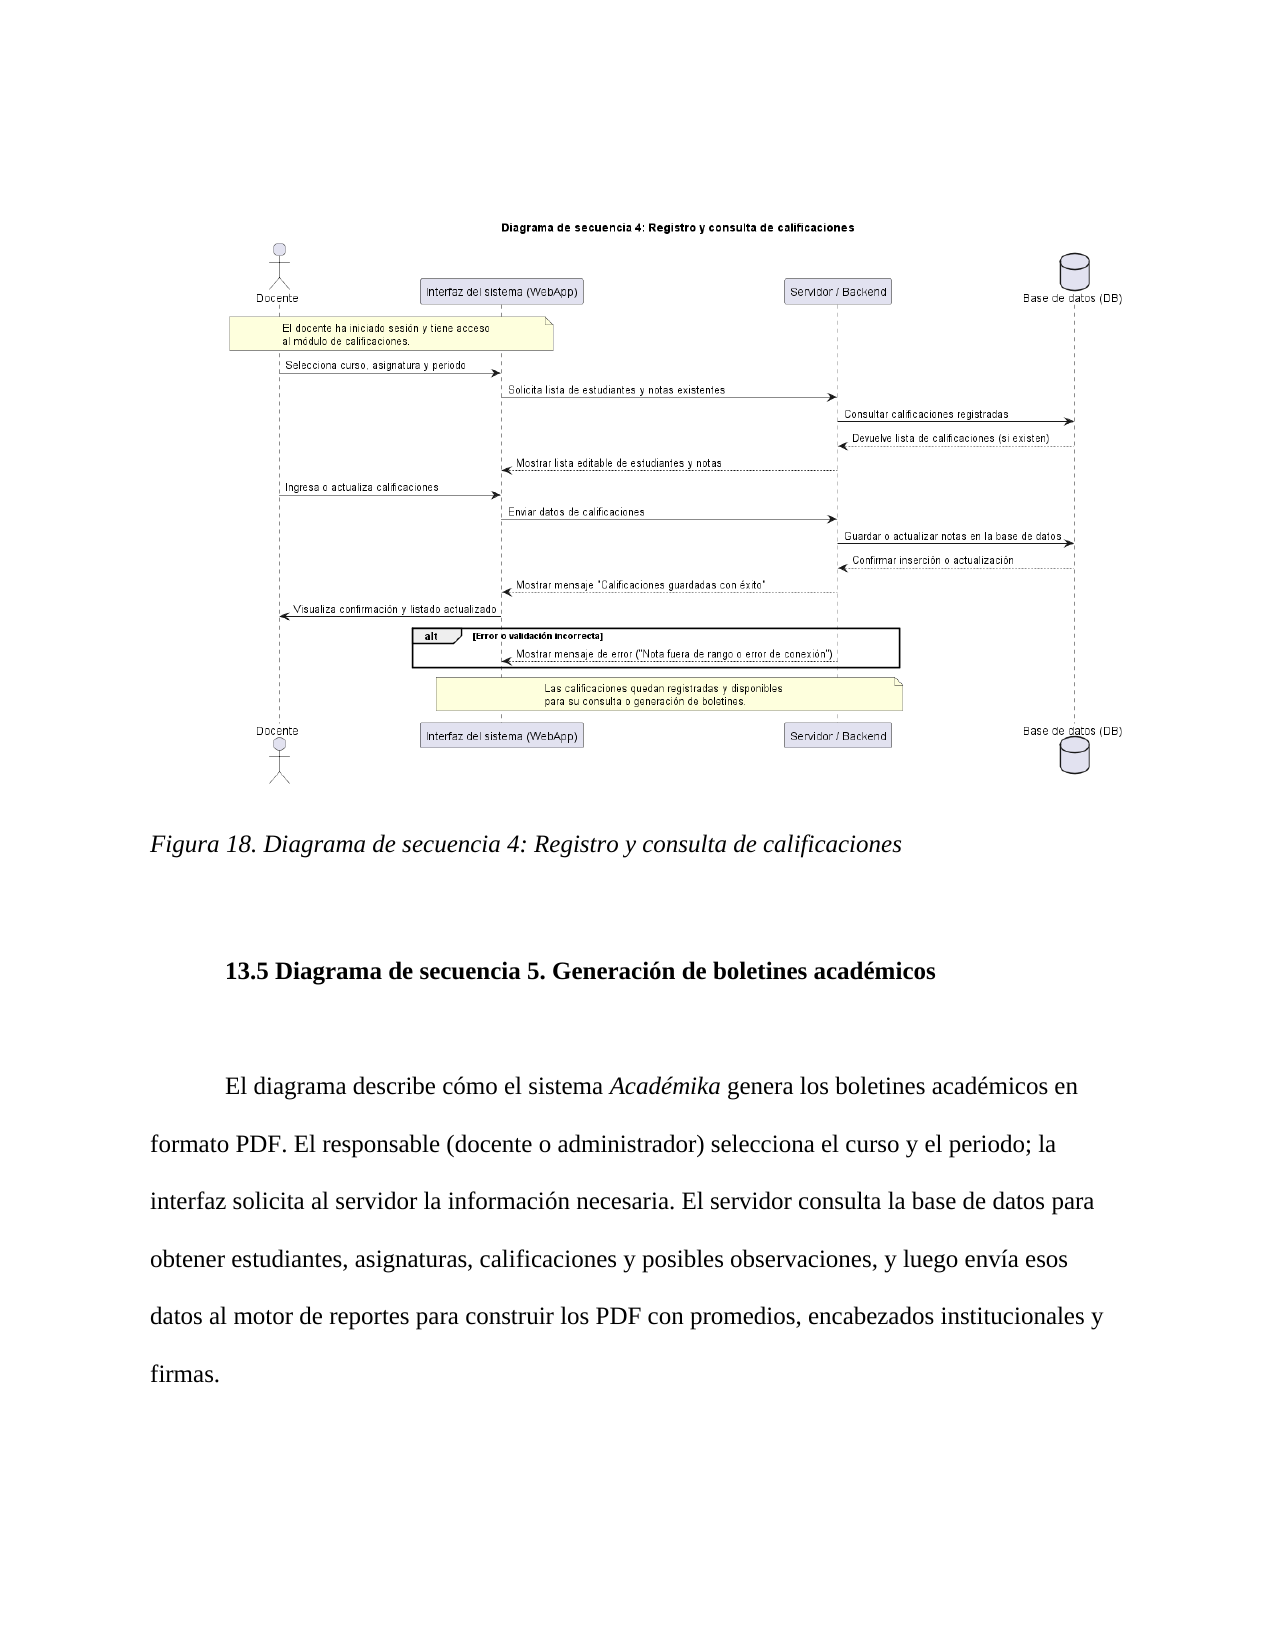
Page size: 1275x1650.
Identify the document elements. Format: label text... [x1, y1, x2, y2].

text Figura 18. Diagrama de secuencia 4: Registro y consulta de calificaciones [150, 829, 1125, 858]
text El diagrama describe cómo el sistema Académika genera los boletines académicos en formato PDF. El responsable (docente o administrador) selecciona el curso y el periodo; la interfaz solicita al servidor la información necesaria. El servidor consulta la base de datos para obtener estudiantes, asignaturas, calificaciones y posibles observaciones, y luego envía esos datos al motor de reportes para construir los PDF con promedios, encabezados institucionales y firmas. [150, 1071, 1125, 1388]
text 13.5 Diagrama de secuencia 5. Generación de boletines académicos [150, 956, 1125, 985]
picture [225, 207, 1125, 788]
